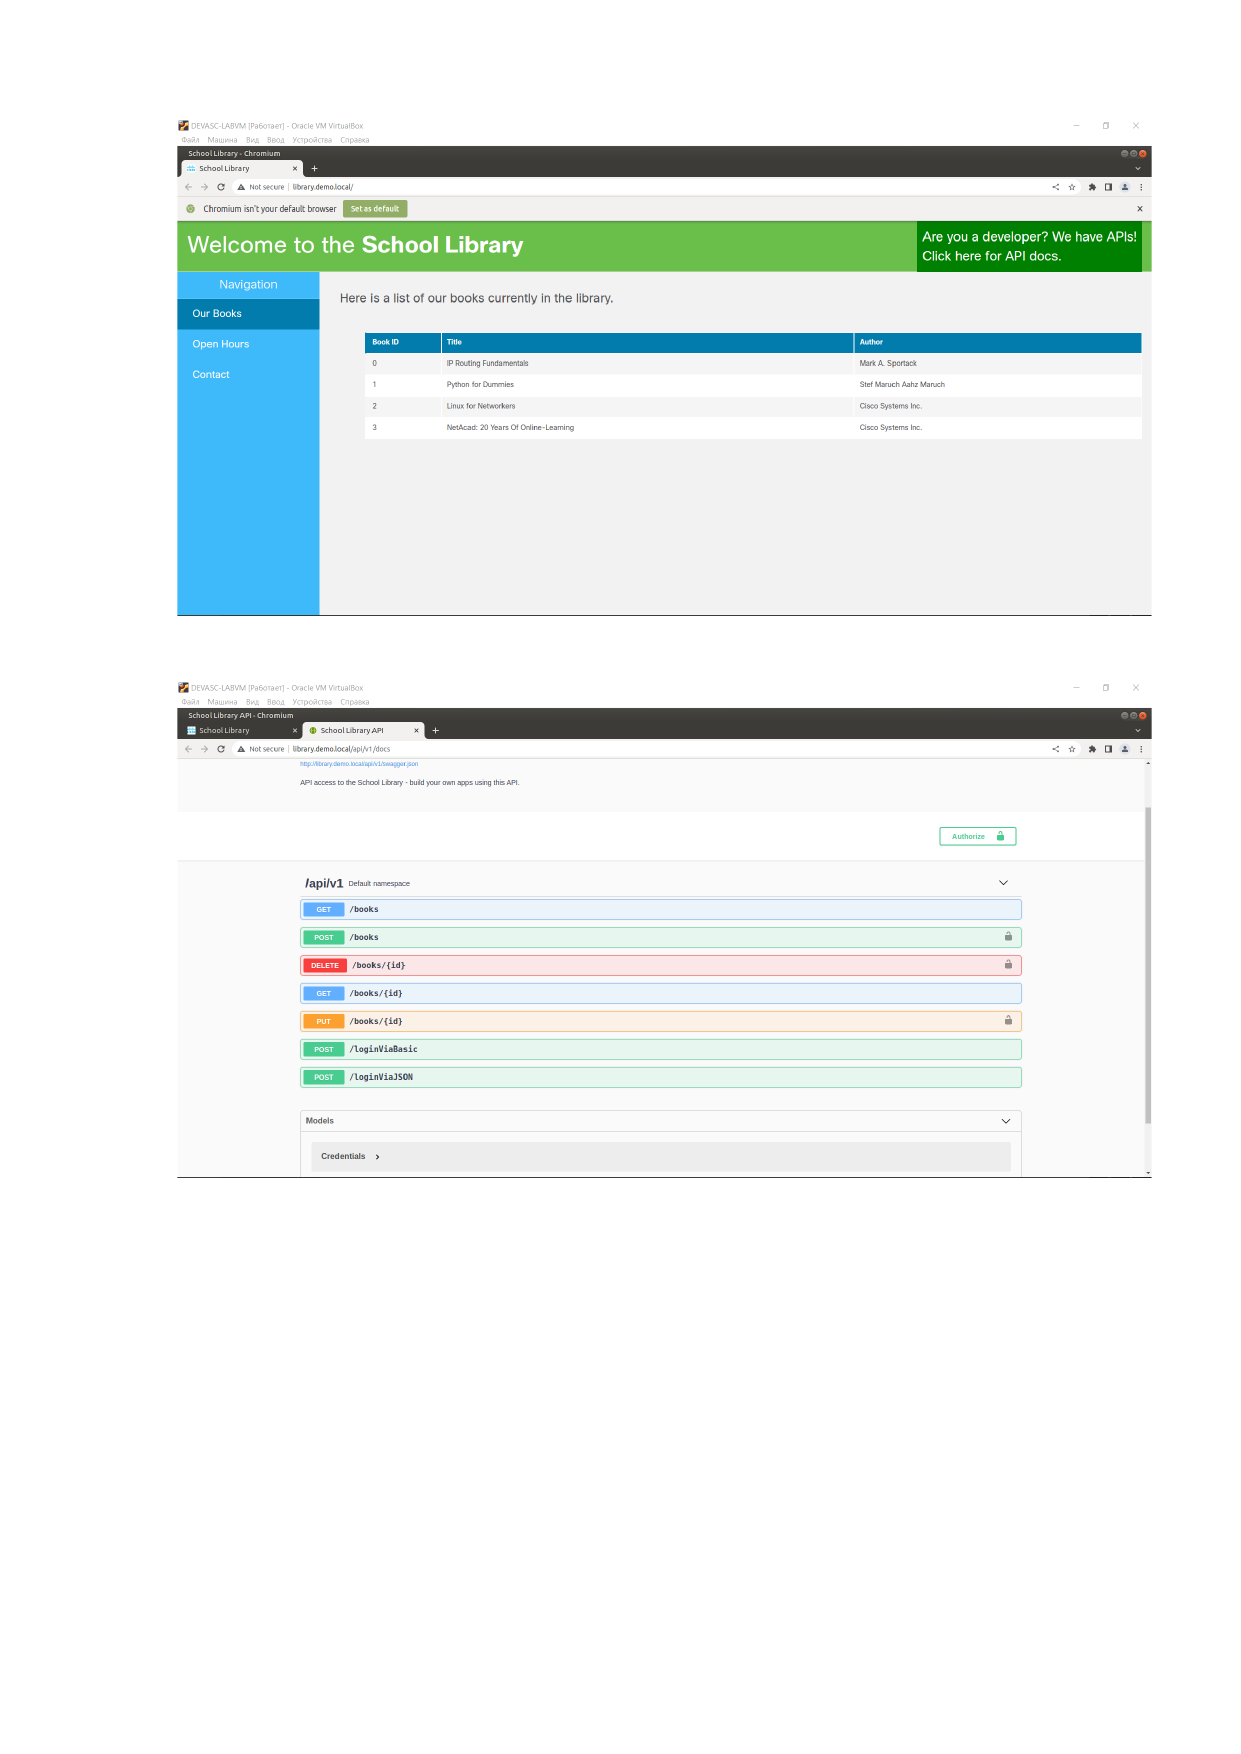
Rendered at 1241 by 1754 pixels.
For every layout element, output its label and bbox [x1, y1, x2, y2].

picture [177, 680, 1152, 1178]
picture [177, 118, 1152, 616]
